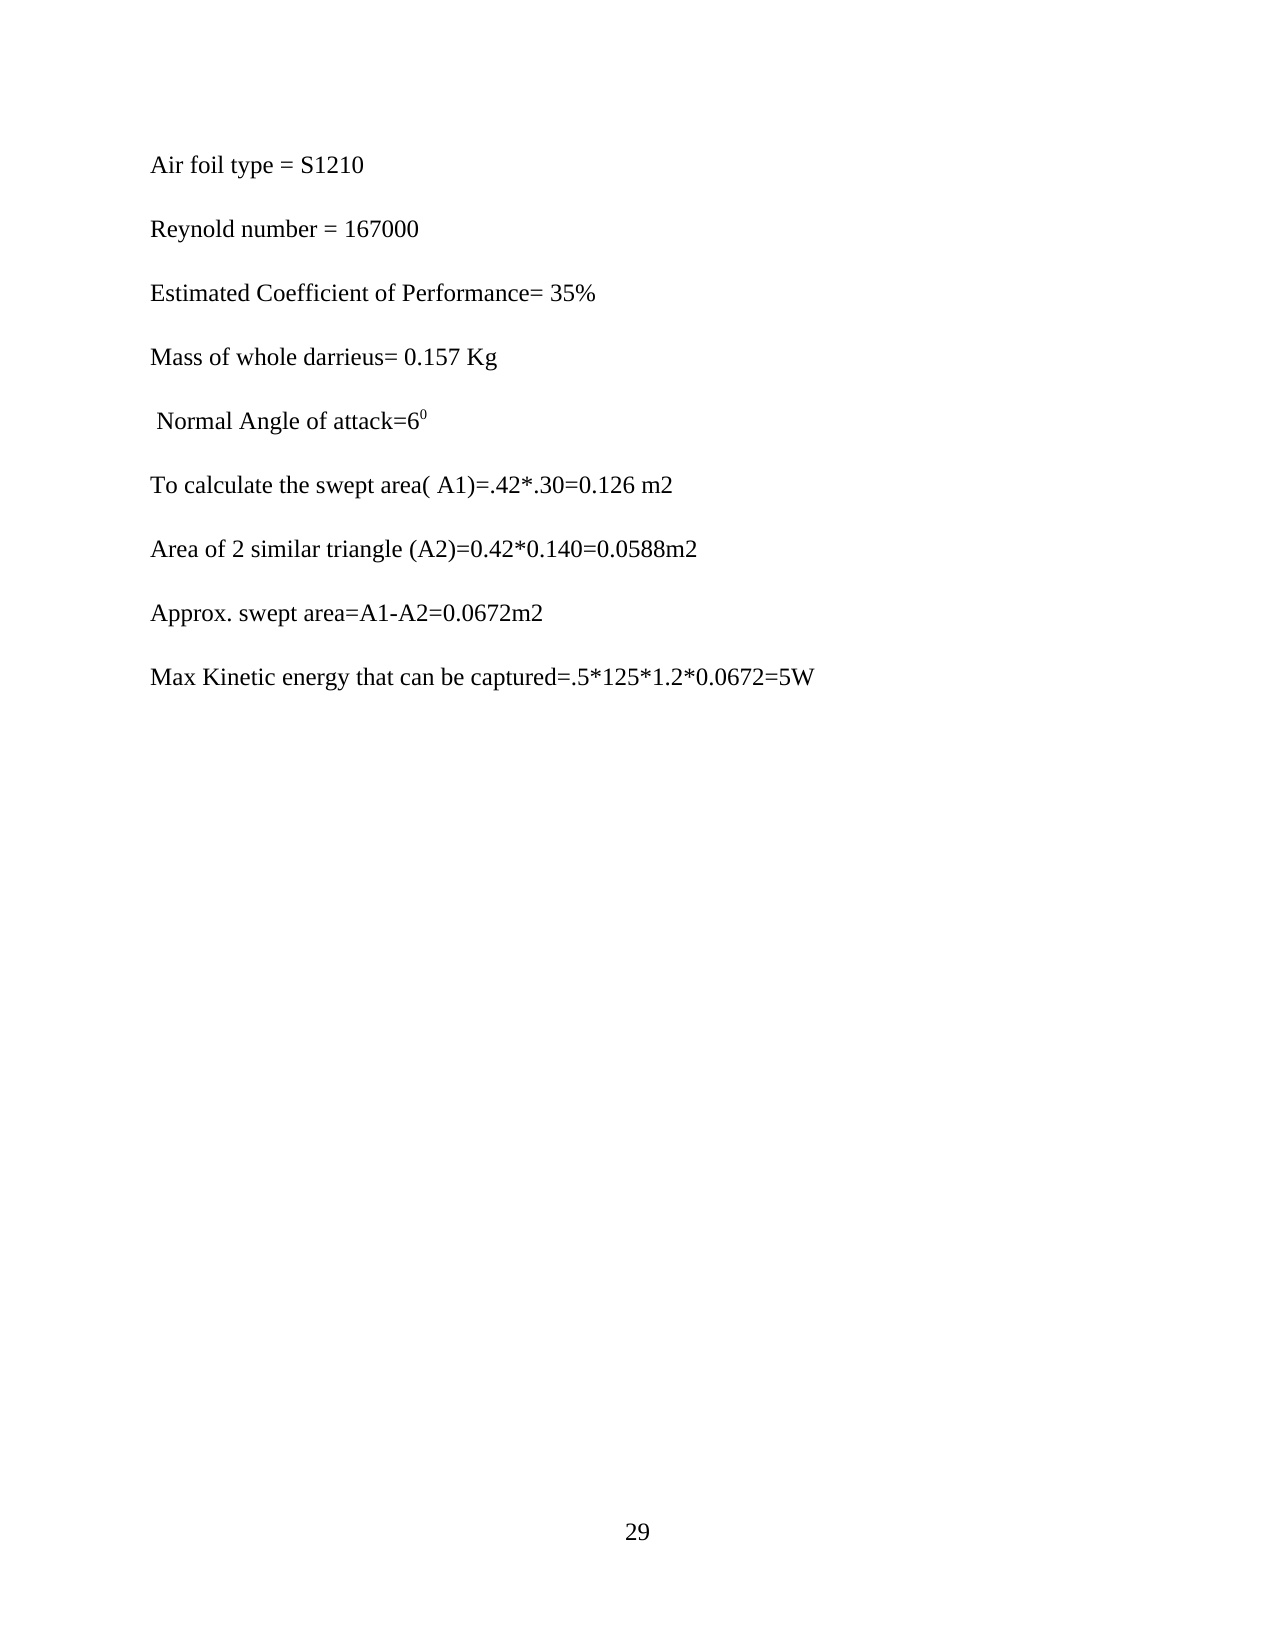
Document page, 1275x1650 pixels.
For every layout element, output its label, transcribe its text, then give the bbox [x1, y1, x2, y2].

text Estimated Coefficient of Performance= 35% [150, 278, 1125, 307]
text Area of 2 similar triangle (A2)=0.42*0.140=0.0588m2 [150, 534, 1125, 562]
text To calculate the swept area( A1)=.42*.30=0.126 m2 [150, 470, 1125, 498]
text Mass of whole darrieus= 0.157 Kg [150, 342, 1125, 371]
text Max Kinetic energy that can be captured=.5*125*1.2*0.0672=5W [150, 662, 1125, 690]
text Air foil type = S1210 [150, 150, 1125, 179]
text Normal Angle of attack=60 [150, 406, 1125, 434]
text Approx. swept area=A1-A2=0.0672m2 [150, 598, 1125, 626]
text Reynold number = 167000 [150, 214, 1125, 243]
